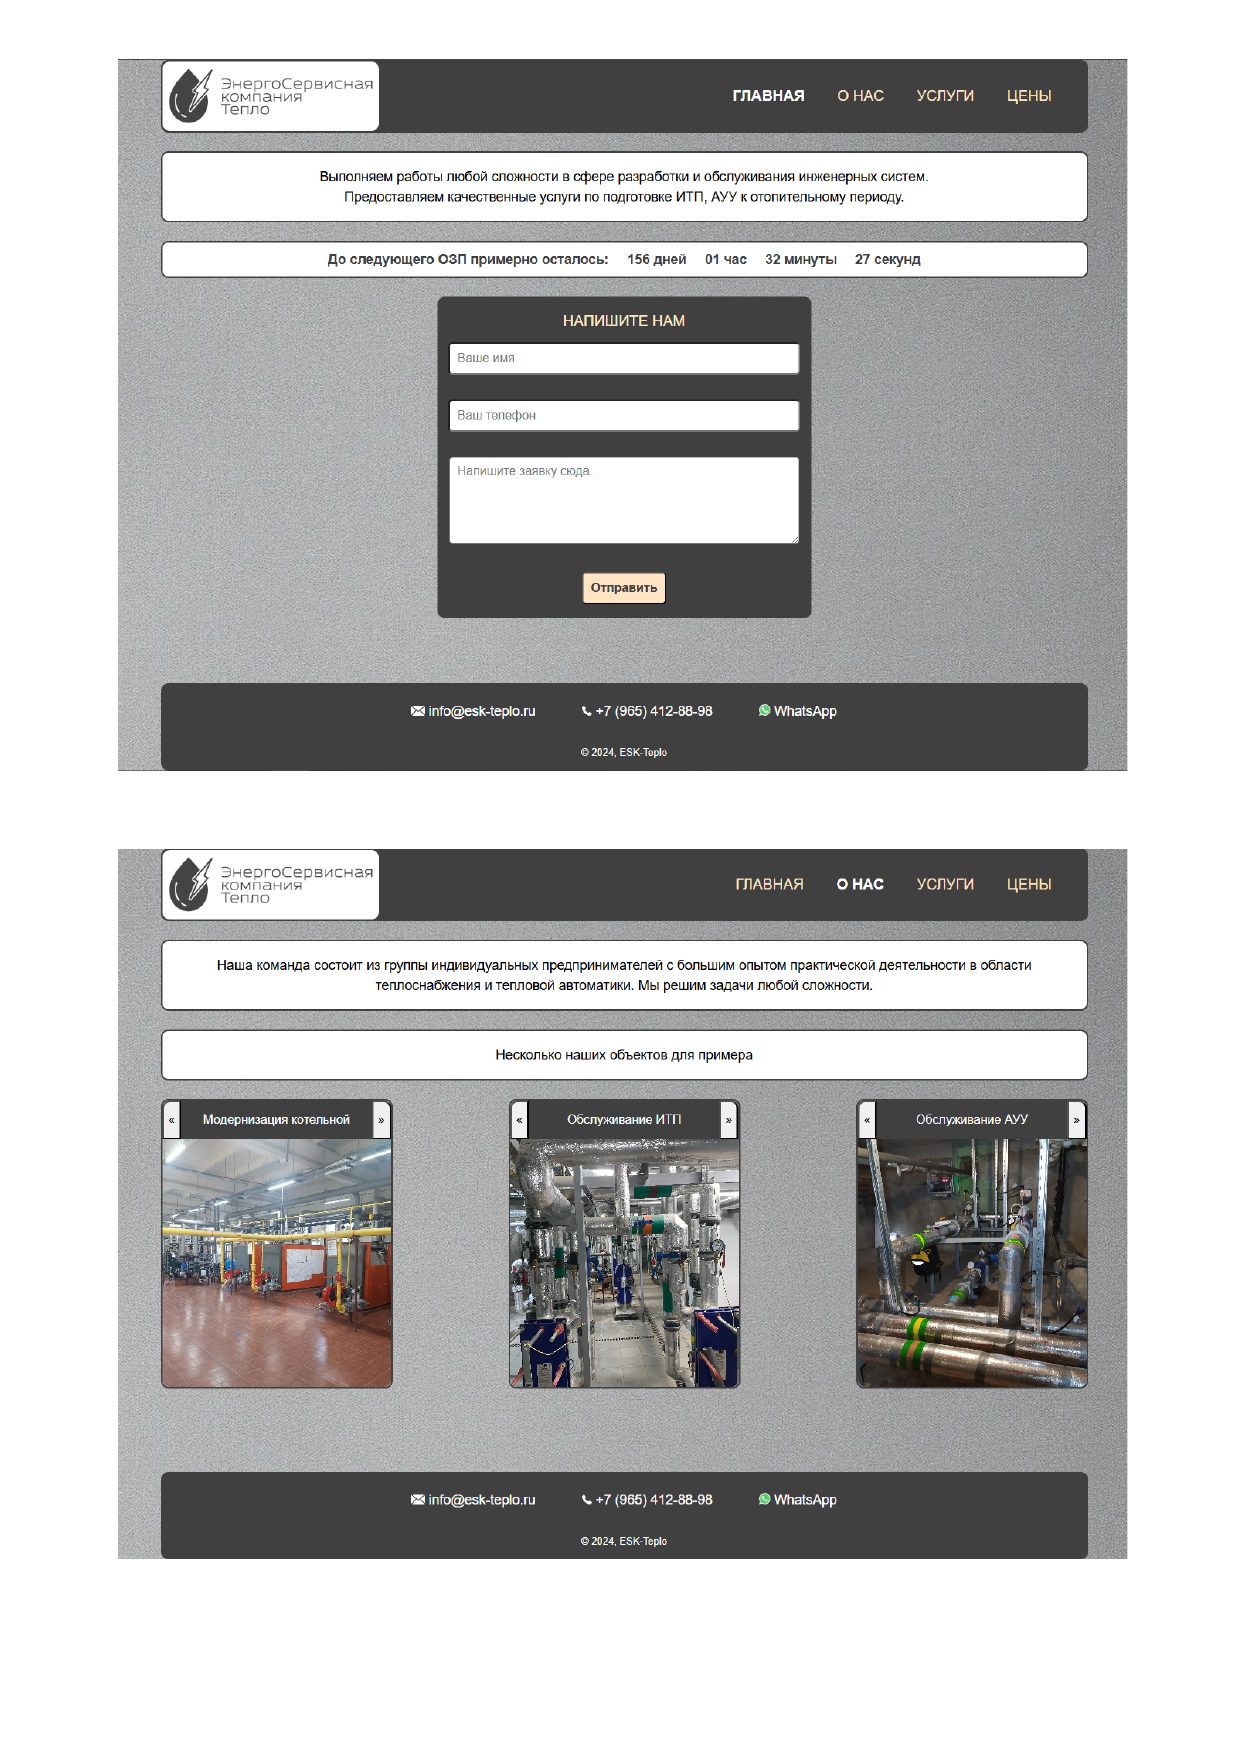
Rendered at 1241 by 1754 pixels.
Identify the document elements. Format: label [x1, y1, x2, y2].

picture [118, 59, 1128, 771]
picture [118, 849, 1128, 1559]
